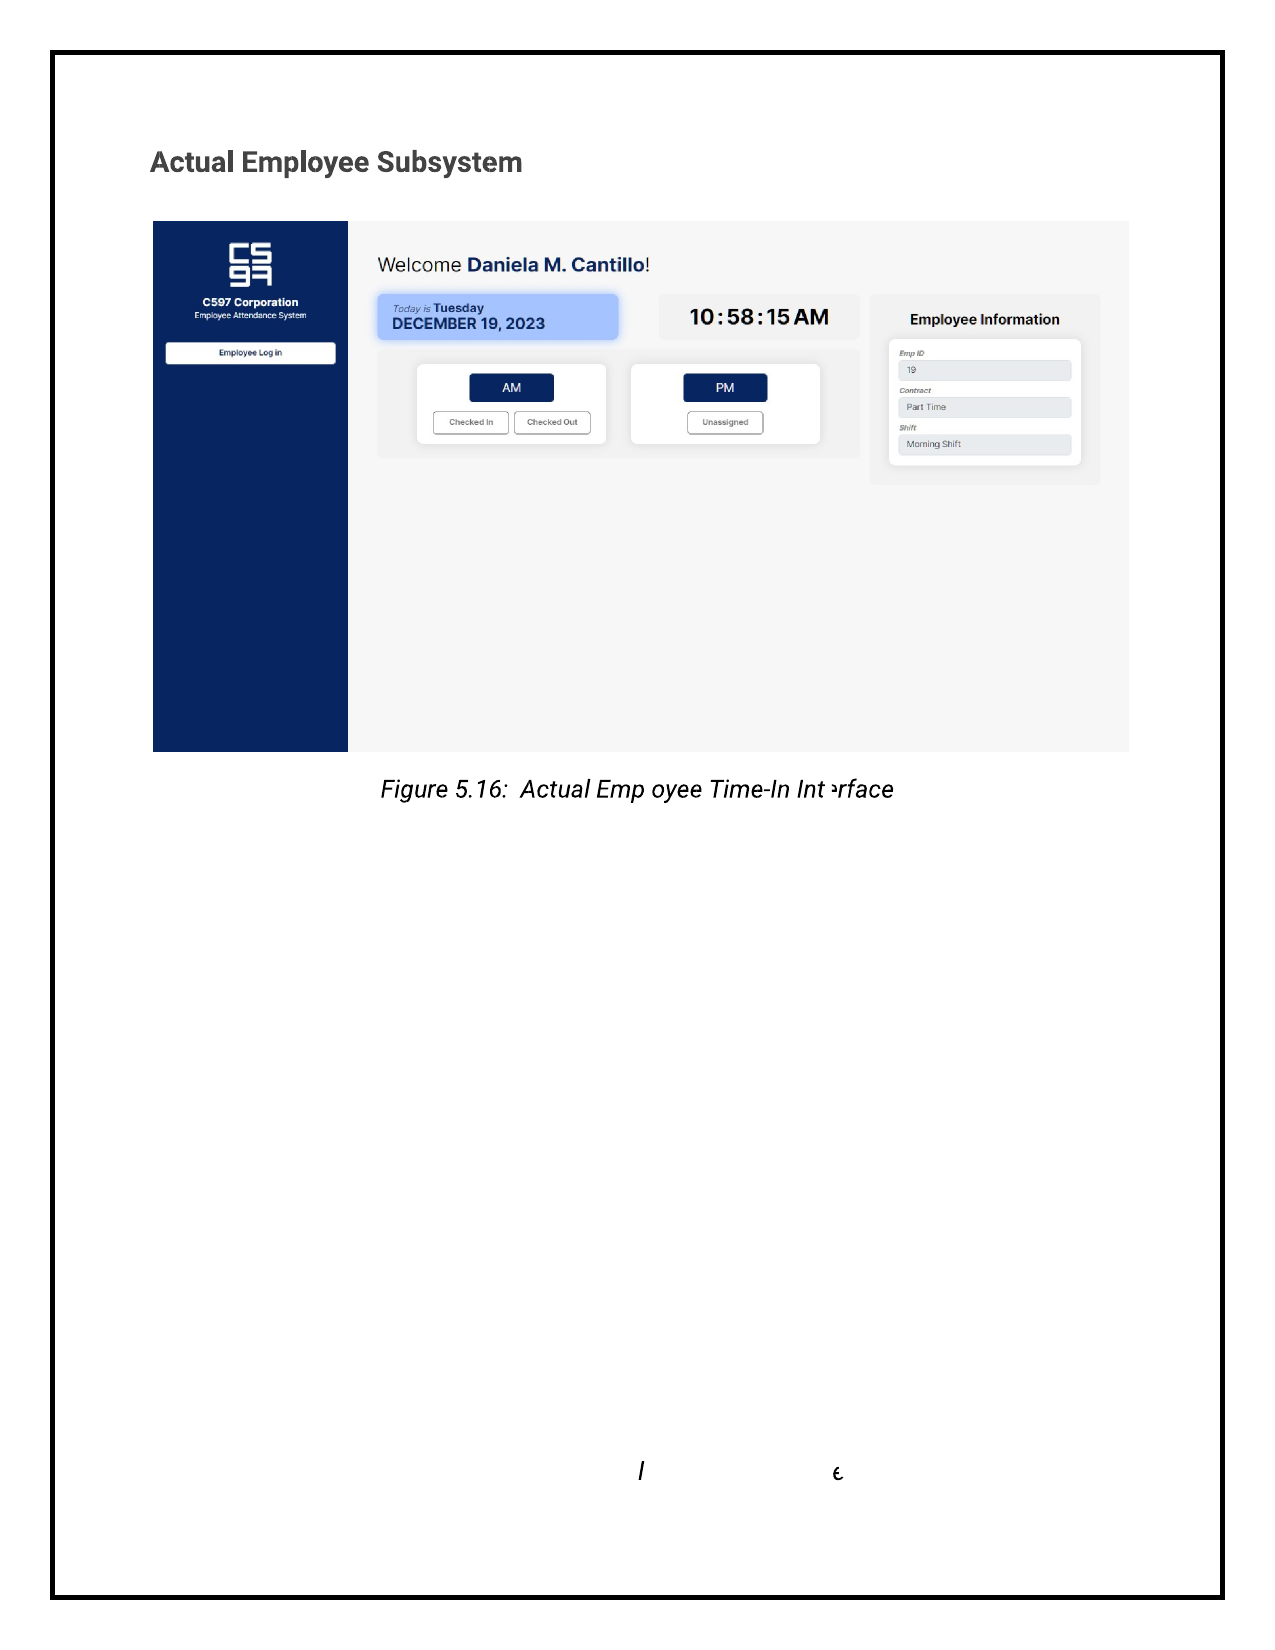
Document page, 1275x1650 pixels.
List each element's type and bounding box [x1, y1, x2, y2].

picture [152, 220, 1129, 752]
